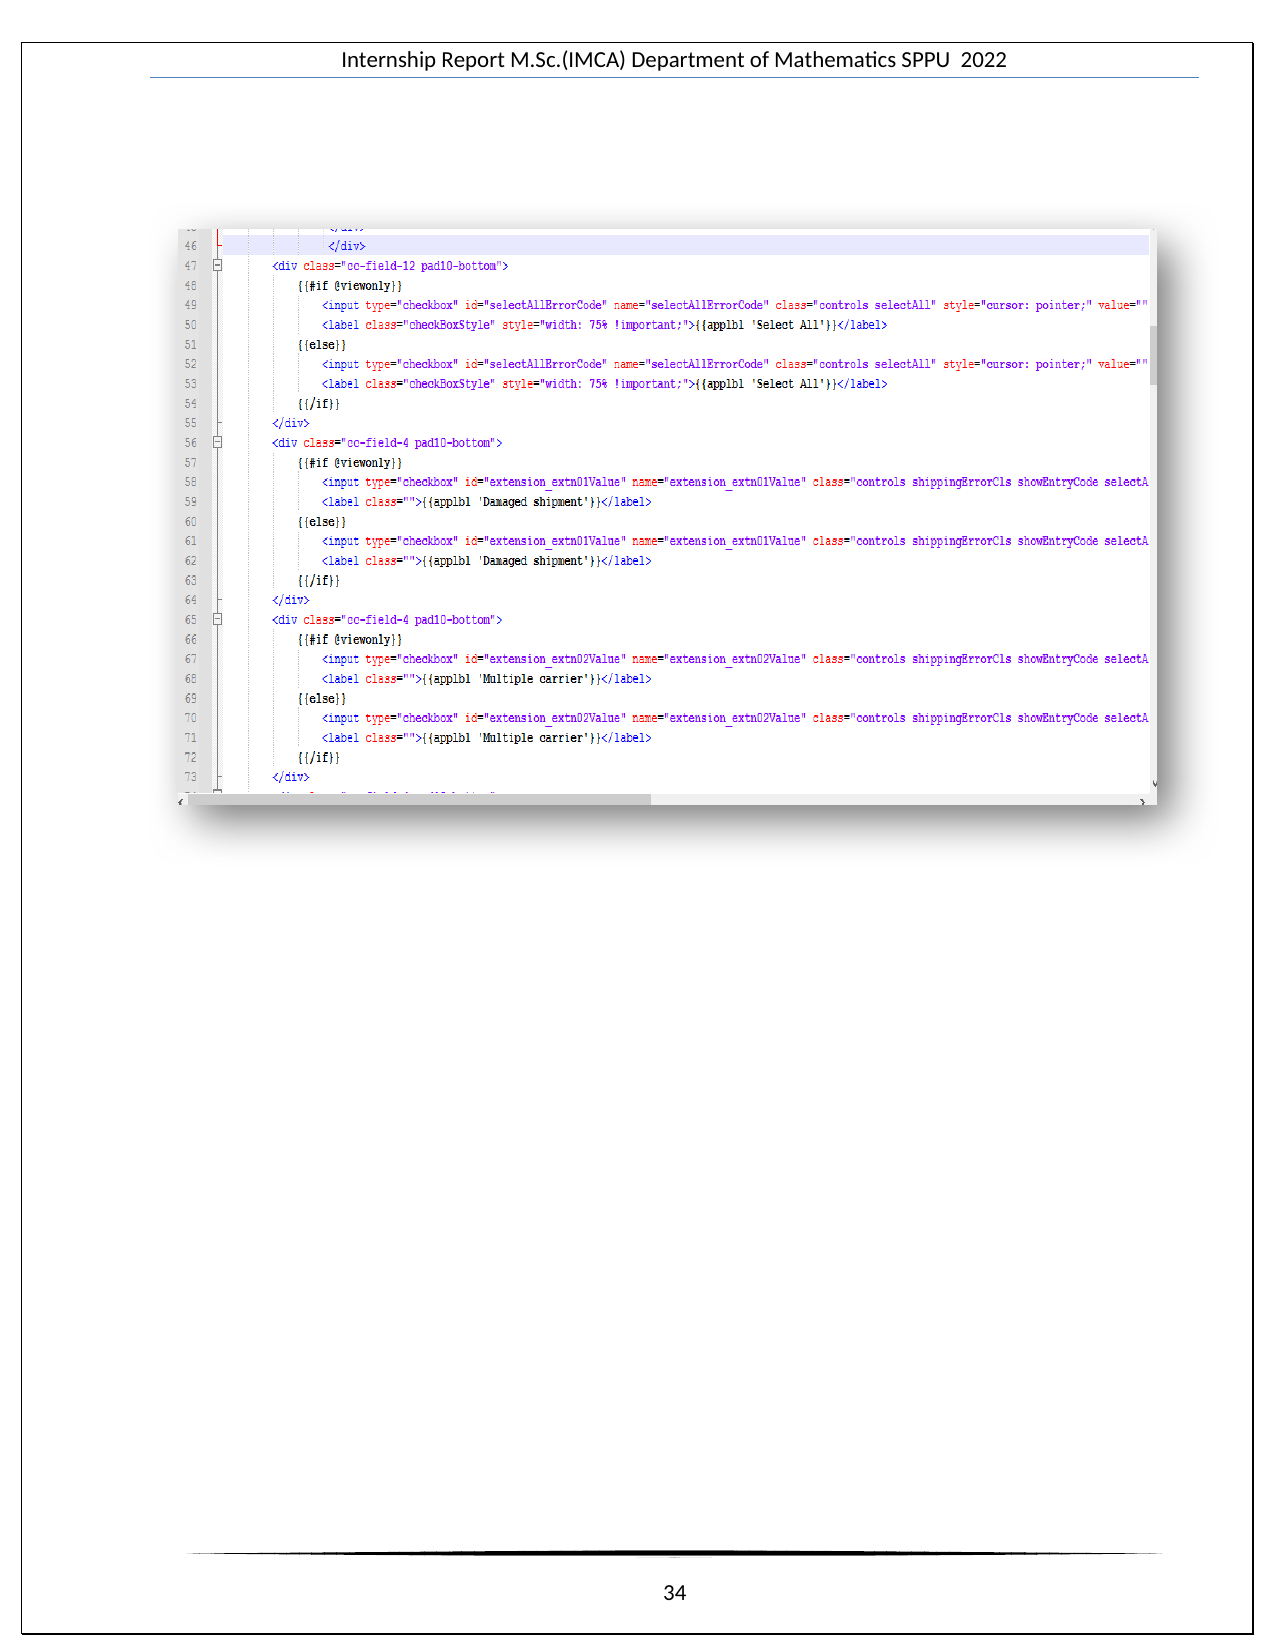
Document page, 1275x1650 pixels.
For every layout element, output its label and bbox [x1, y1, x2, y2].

picture [186, 1549, 1163, 1558]
picture [178, 229, 1157, 805]
